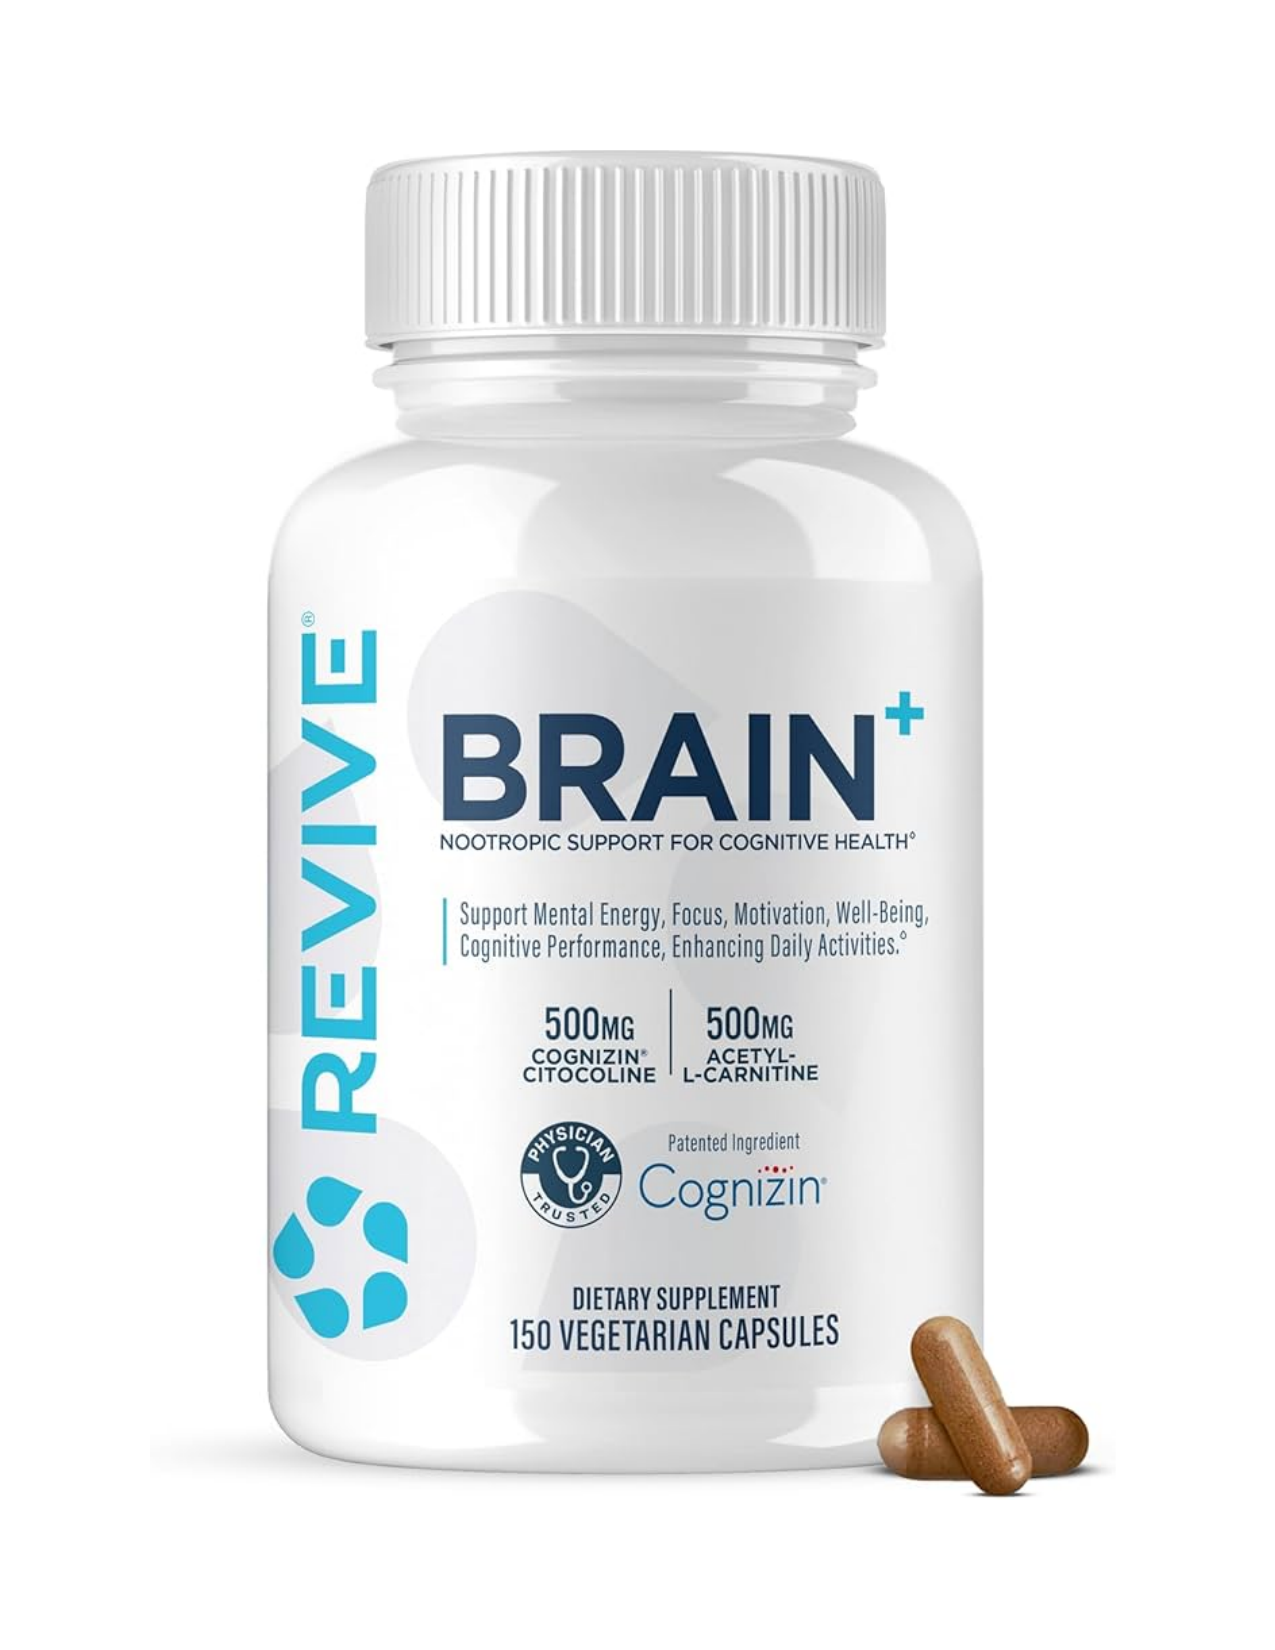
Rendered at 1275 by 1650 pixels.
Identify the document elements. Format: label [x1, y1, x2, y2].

picture [150, 150, 1116, 1500]
